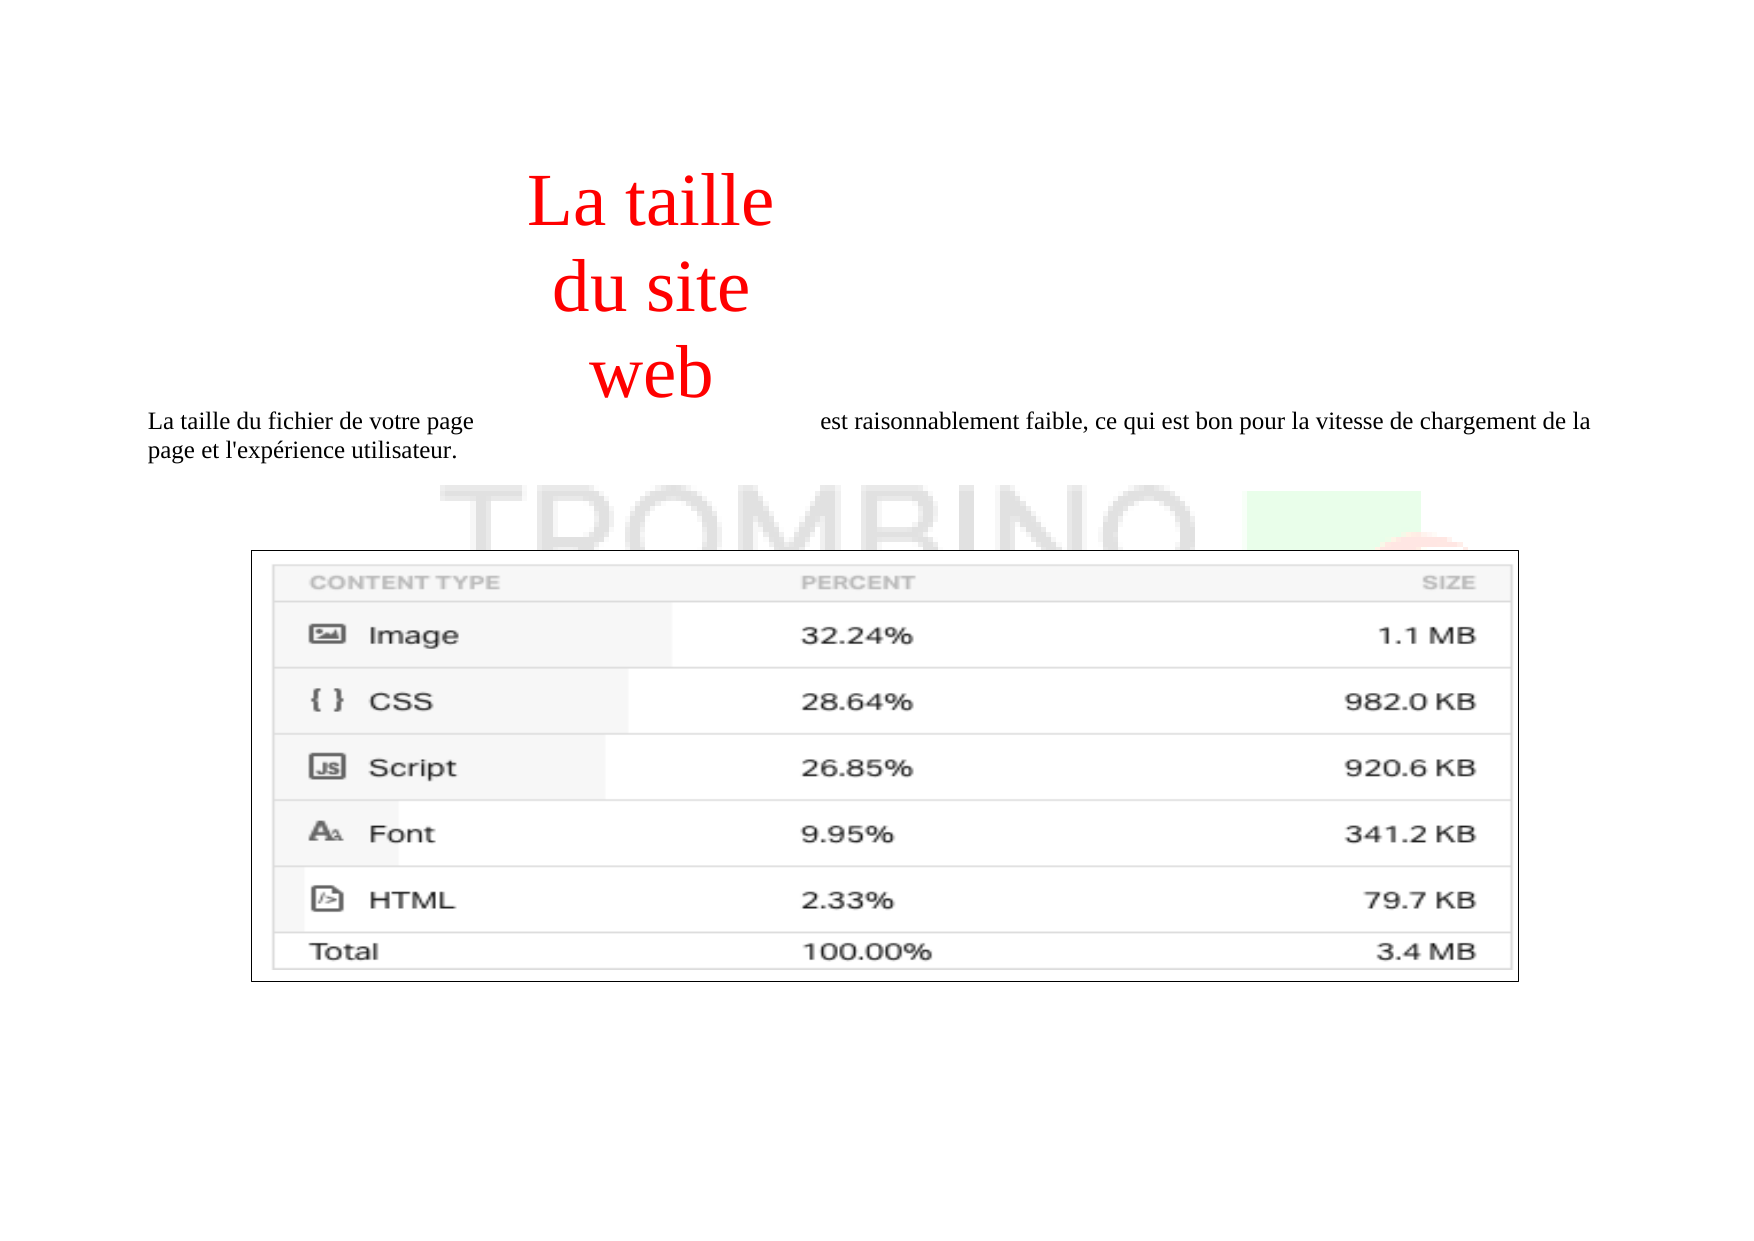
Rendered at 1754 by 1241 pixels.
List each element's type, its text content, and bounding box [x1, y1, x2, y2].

text La taille du fichier de votre page est raisonnablement faible, ce qui est bon pour la vitesse de chargement de la page et l'expérience utilisateur. [148, 406, 1606, 464]
picture [266, 558, 1518, 970]
